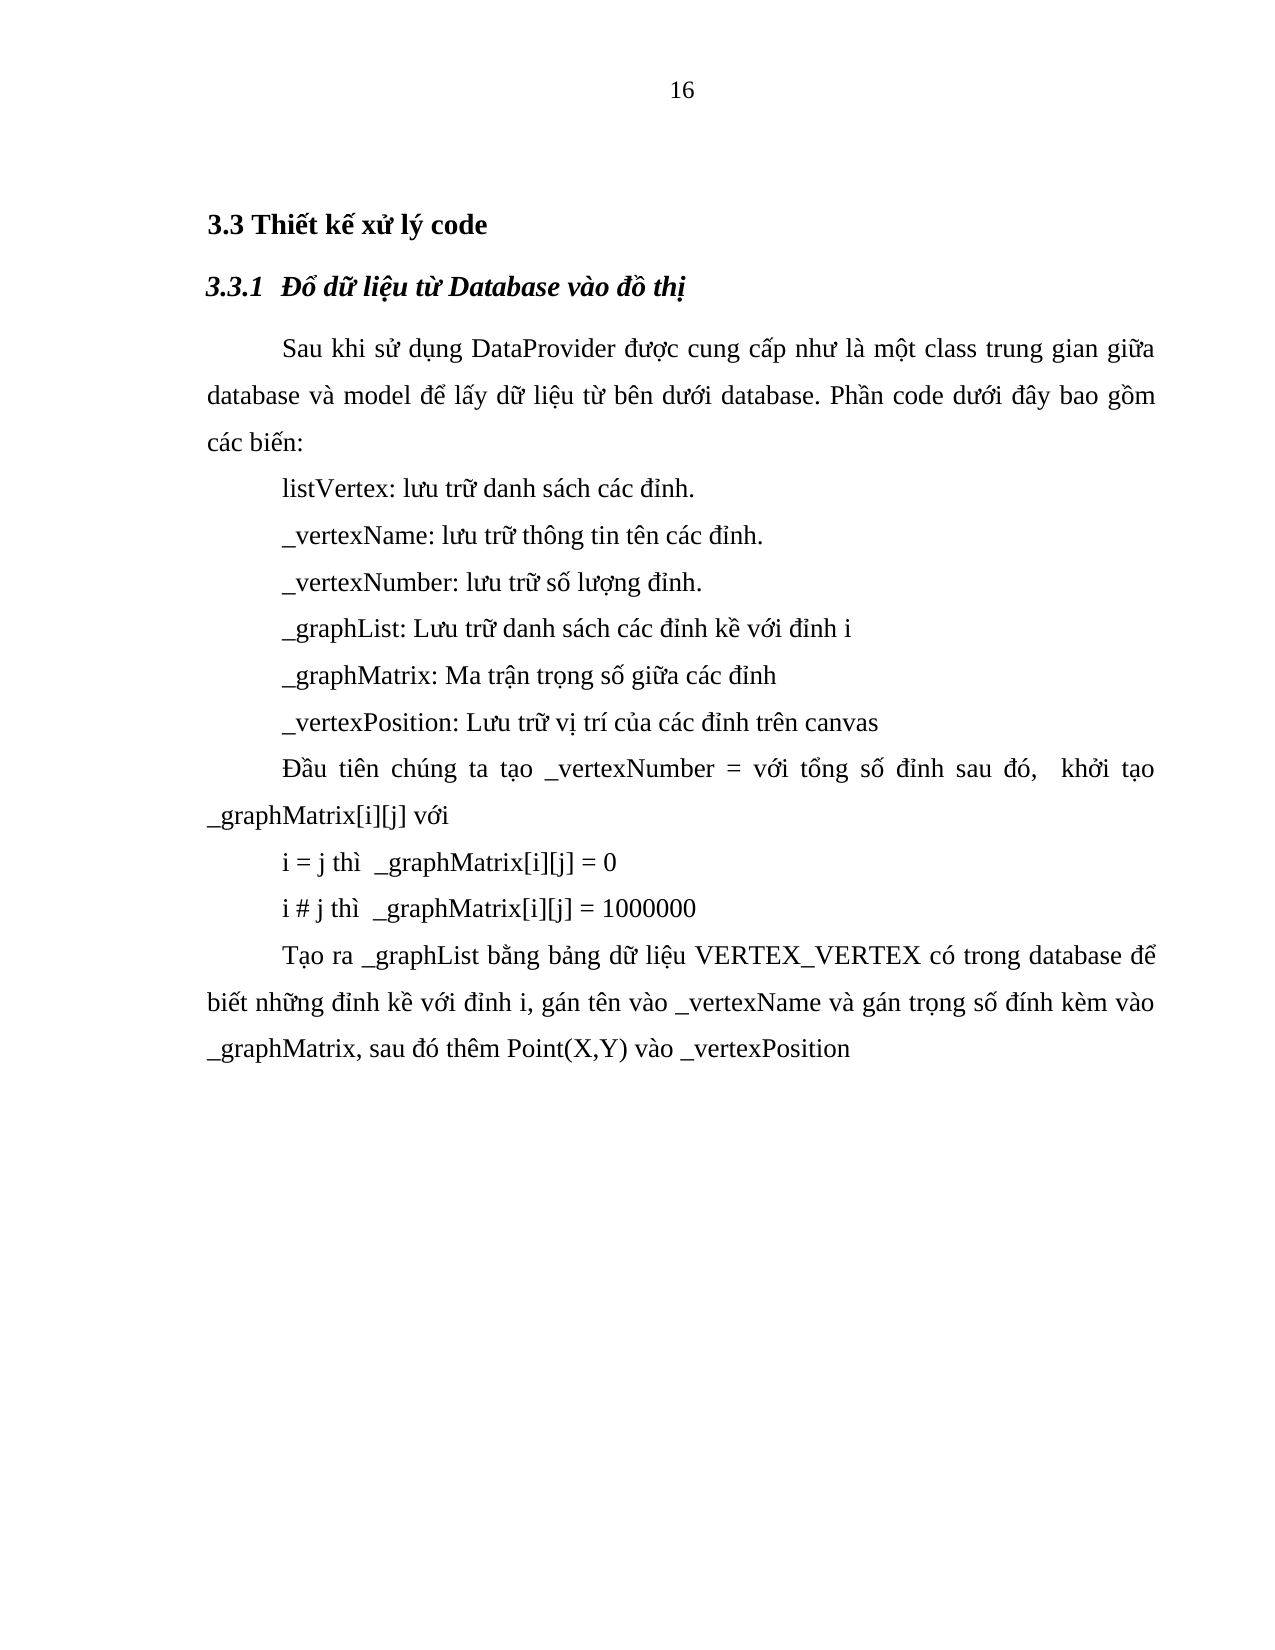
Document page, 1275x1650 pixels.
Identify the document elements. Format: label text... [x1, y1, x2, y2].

text _vertexPosition: Lưu trữ vị trí của các đỉnh trên canvas [207, 706, 1157, 737]
text Tạo ra _graphList bằng bảng dữ liệu VERTEX_VERTEX có trong database để biết những đỉnh kề với đỉnh i, gán tên vào _vertexName và gán trọng số đính kèm vào _graphMatrix, sau đó thêm Point(X,Y) vào _vertexPosition [207, 939, 1157, 1063]
text listVertex: lưu trữ danh sách các đỉnh. [207, 472, 1157, 503]
list Thiết kế xử lý code [207, 207, 1157, 240]
text i # j thì _graphMatrix[i][j] = 1000000 [207, 892, 1157, 923]
text _vertexNumber: lưu trữ số lượng đỉnh. [207, 566, 1157, 597]
text i = j thì _graphMatrix[i][j] = 0 [207, 846, 1157, 877]
list Đổ dữ liệu từ Database vào đồ thị [206, 269, 1157, 303]
text _vertexName: lưu trữ thông tin tên các đỉnh. [207, 519, 1157, 550]
text _graphList: Lưu trữ danh sách các đỉnh kề với đỉnh i [207, 612, 1157, 643]
text Sau khi sử dụng DataProvider được cung cấp như là một class trung gian giữa database và model để lấy dữ liệu từ bên dưới database. Phần code dưới đây bao gồm các biến: [207, 332, 1157, 457]
text _graphMatrix: Ma trận trọng số giữa các đỉnh [207, 659, 1157, 690]
text Đầu tiên chúng ta tạo _vertexNumber = với tổng số đỉnh sau đó, khởi tạo _graphMatrix[i][j] với [207, 752, 1157, 830]
